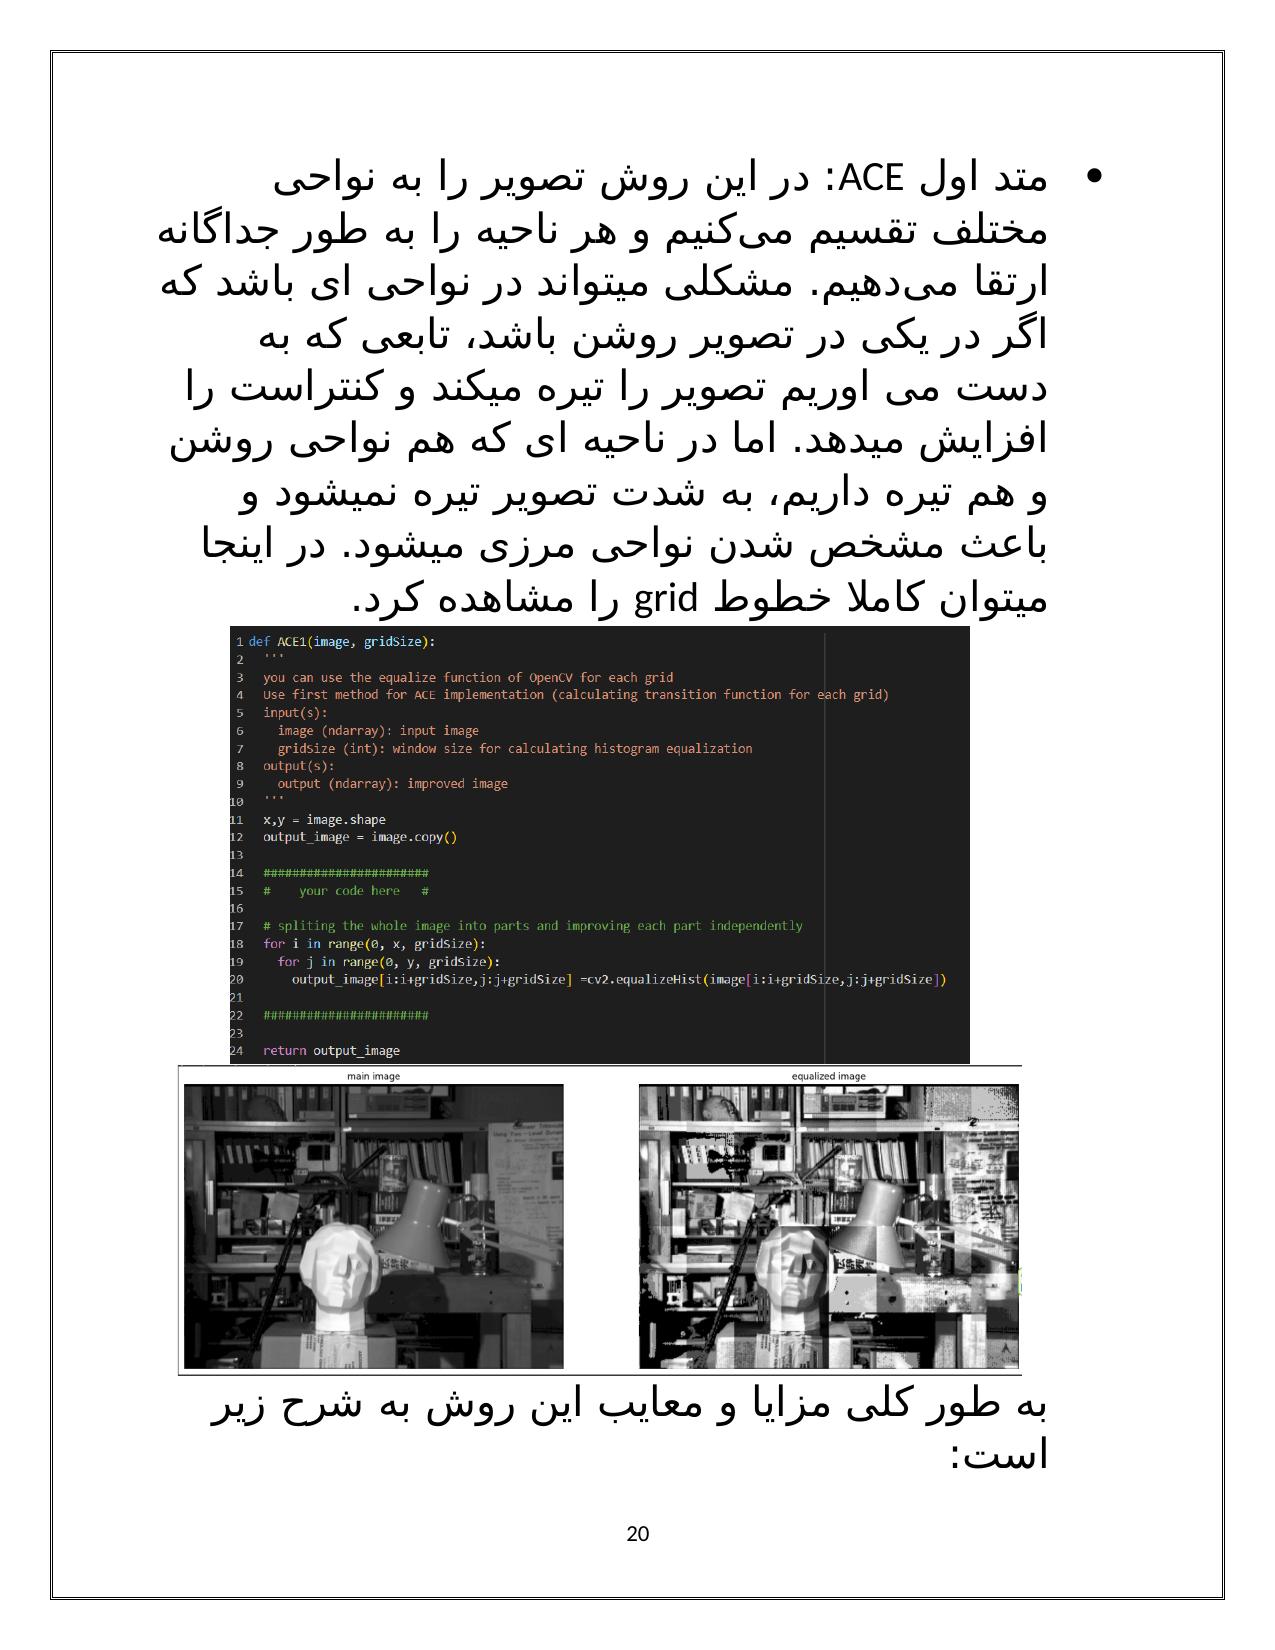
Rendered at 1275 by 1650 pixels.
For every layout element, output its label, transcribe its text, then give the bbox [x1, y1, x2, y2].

list متد اول ACE: در این روش تصویر را به نواحی مختلف تقسیم می‌کنیم و هر ناحیه را به طور جداگانه ارتقا می‌دهیم. مشکلی میتواند در نواحی ای باشد که اگر در یکی در تصویر روشن باشد، تابعی که به دست می اوریم تصویر را تیره میکند و کنتراست را افزایش میدهد. اما در ناحیه ای که هم نواحی روشن و هم تیره داریم، به شدت تصویر تیره نمیشود و باعث مشخص شدن نواحی مرزی میشود. در اینجا میتوان کاملا خطوط grid را مشاهده کرد. [150, 150, 1087, 622]
list به طور کلی مزایا و معایب این روش به شرح زیر است: [150, 1378, 1050, 1478]
picture [230, 626, 970, 1064]
picture [177, 1065, 1022, 1376]
